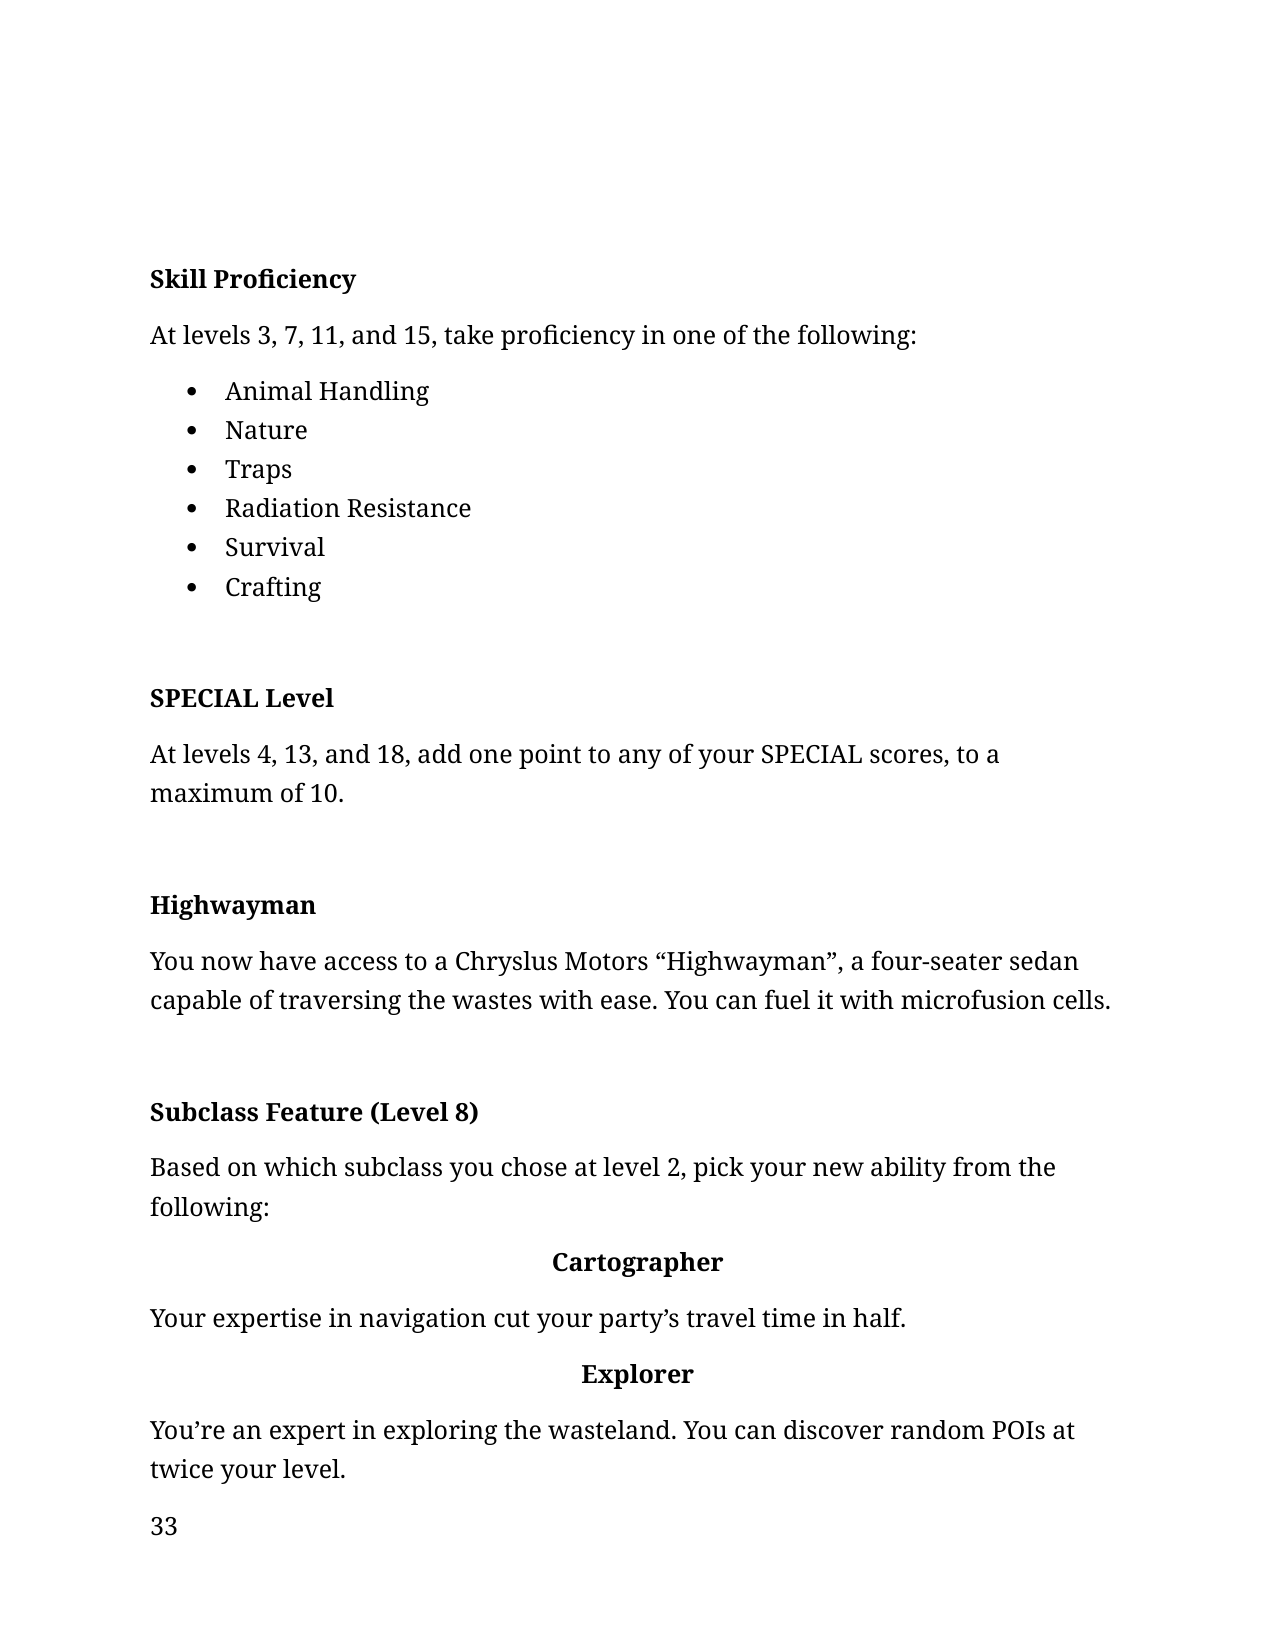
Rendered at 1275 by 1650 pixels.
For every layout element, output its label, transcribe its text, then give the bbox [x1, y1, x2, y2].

list Animal Handling [187, 373, 1125, 407]
text Explorer [150, 1357, 1125, 1391]
list Nature [187, 412, 1125, 447]
list Crafting [187, 569, 1125, 603]
text Skill Proficiency [150, 262, 1125, 296]
text You’re an expert in exploring the wasteland. You can discover random POIs at twice your level. [150, 1412, 1125, 1486]
text Cartographer [150, 1245, 1125, 1279]
list Traps [187, 452, 1125, 486]
list Survival [187, 530, 1125, 564]
text At levels 3, 7, 11, and 15, take proficiency in one of the following: [150, 317, 1125, 352]
text SPECIAL Level [150, 681, 1125, 715]
text Subclass Feature (Level 8) [150, 1094, 1125, 1128]
list Radiation Resistance [187, 491, 1125, 525]
text You now have access to a Chryslus Motors “Highwayman”, a four-seater sedan capable of traversing the wastes with ease. You can fuel it with microfusion cells. [150, 943, 1125, 1017]
text At levels 4, 13, and 18, add one point to any of your SPECIAL scores, to a maximum of 10. [150, 737, 1125, 810]
text Based on which subclass you chose at level 2, pick your new ability from the following: [150, 1150, 1125, 1223]
text Your expertise in navigation cut your party’s travel time in half. [150, 1301, 1125, 1335]
text Highwayman [150, 887, 1125, 922]
